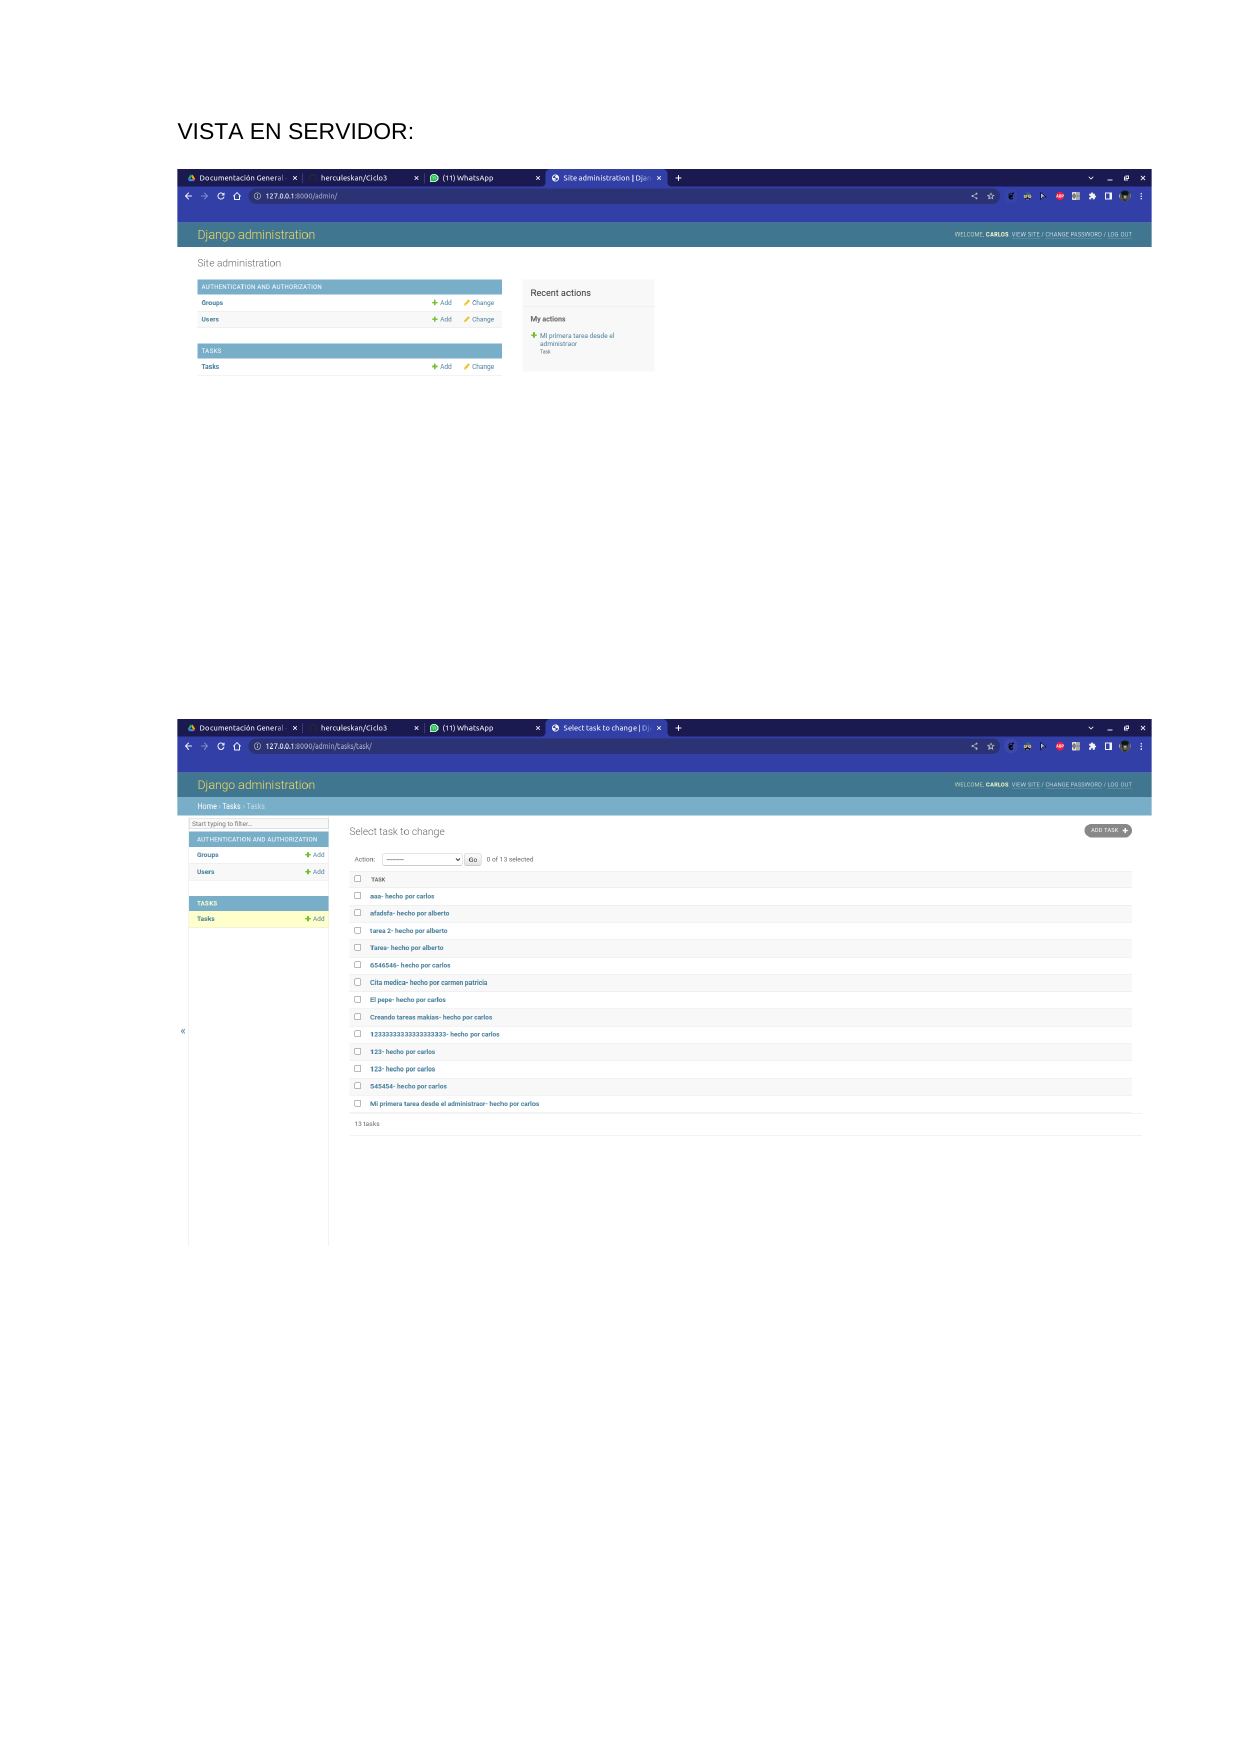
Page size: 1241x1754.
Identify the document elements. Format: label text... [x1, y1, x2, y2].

picture [177, 719, 1152, 1246]
text VISTA EN SERVIDOR: [177, 118, 1152, 144]
picture [177, 169, 1152, 695]
